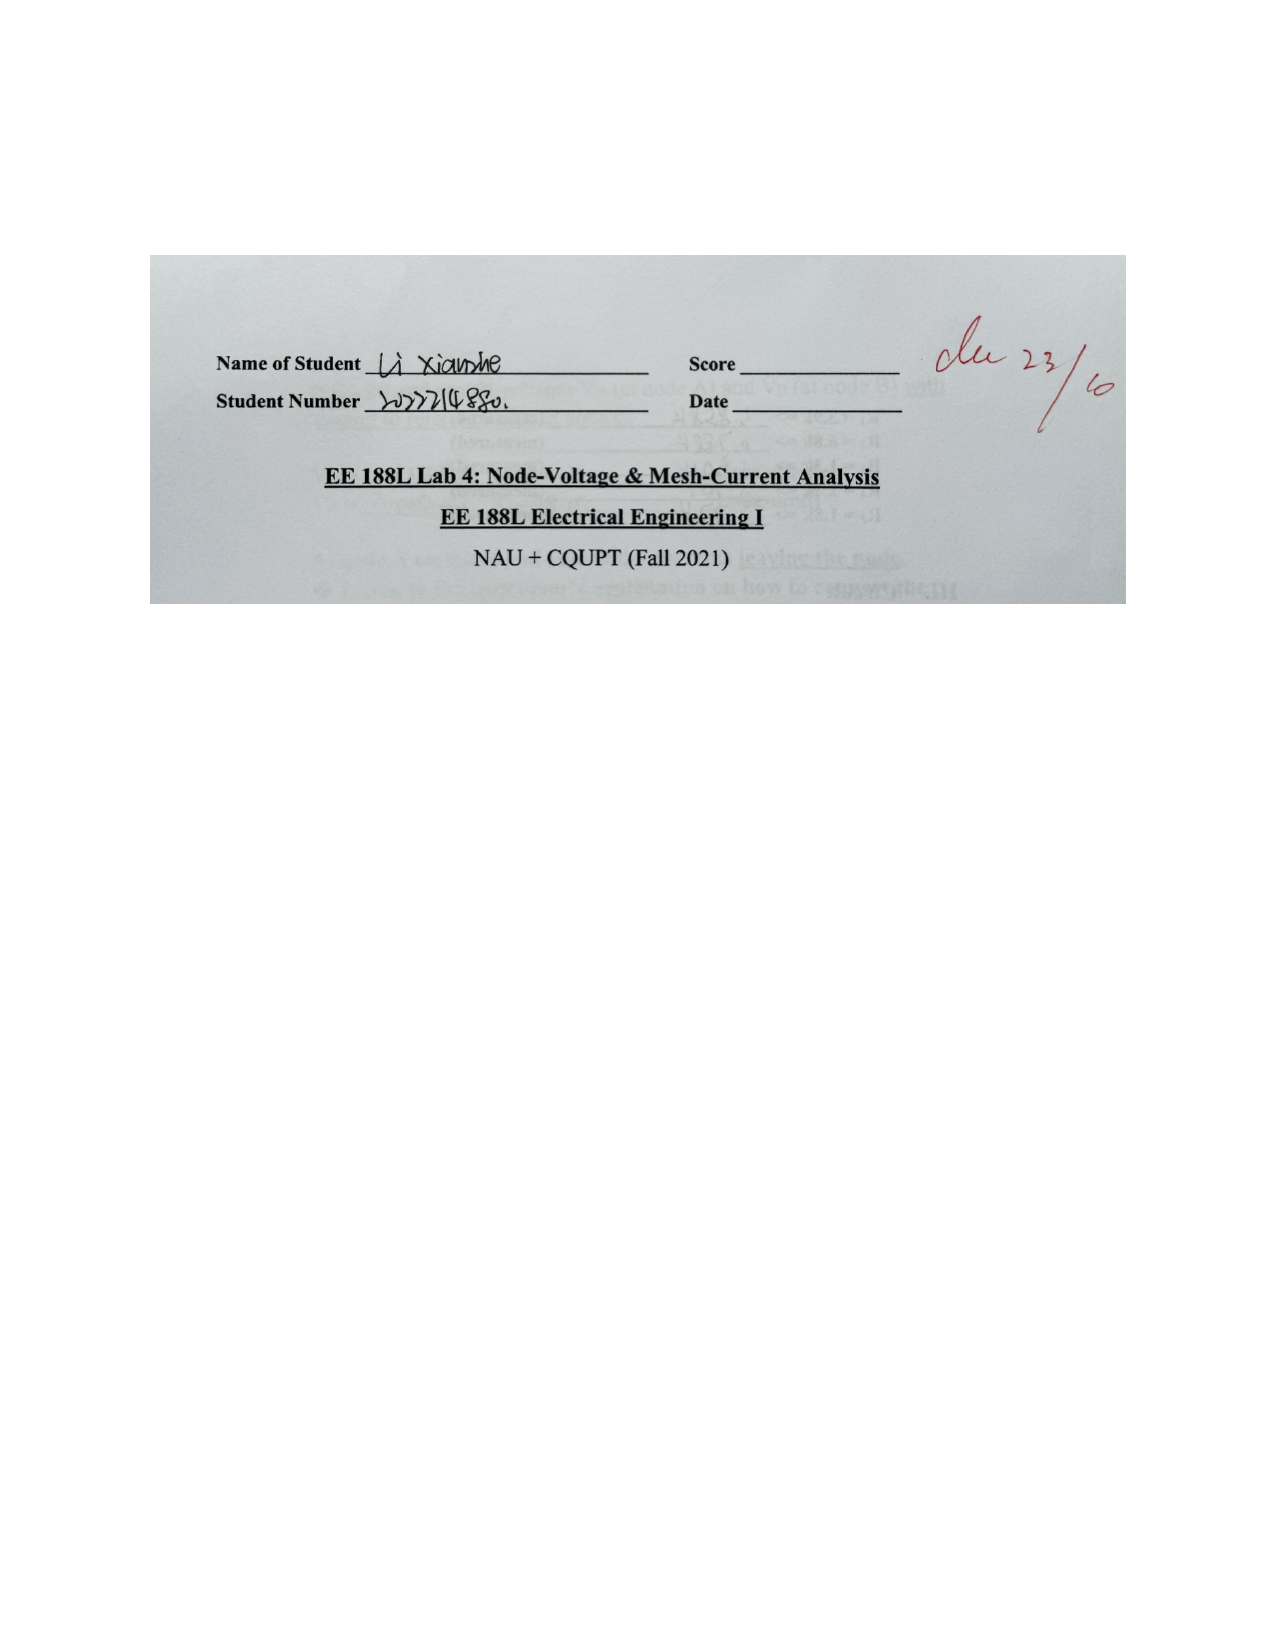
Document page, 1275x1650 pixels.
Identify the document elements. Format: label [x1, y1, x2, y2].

picture [150, 255, 1126, 604]
